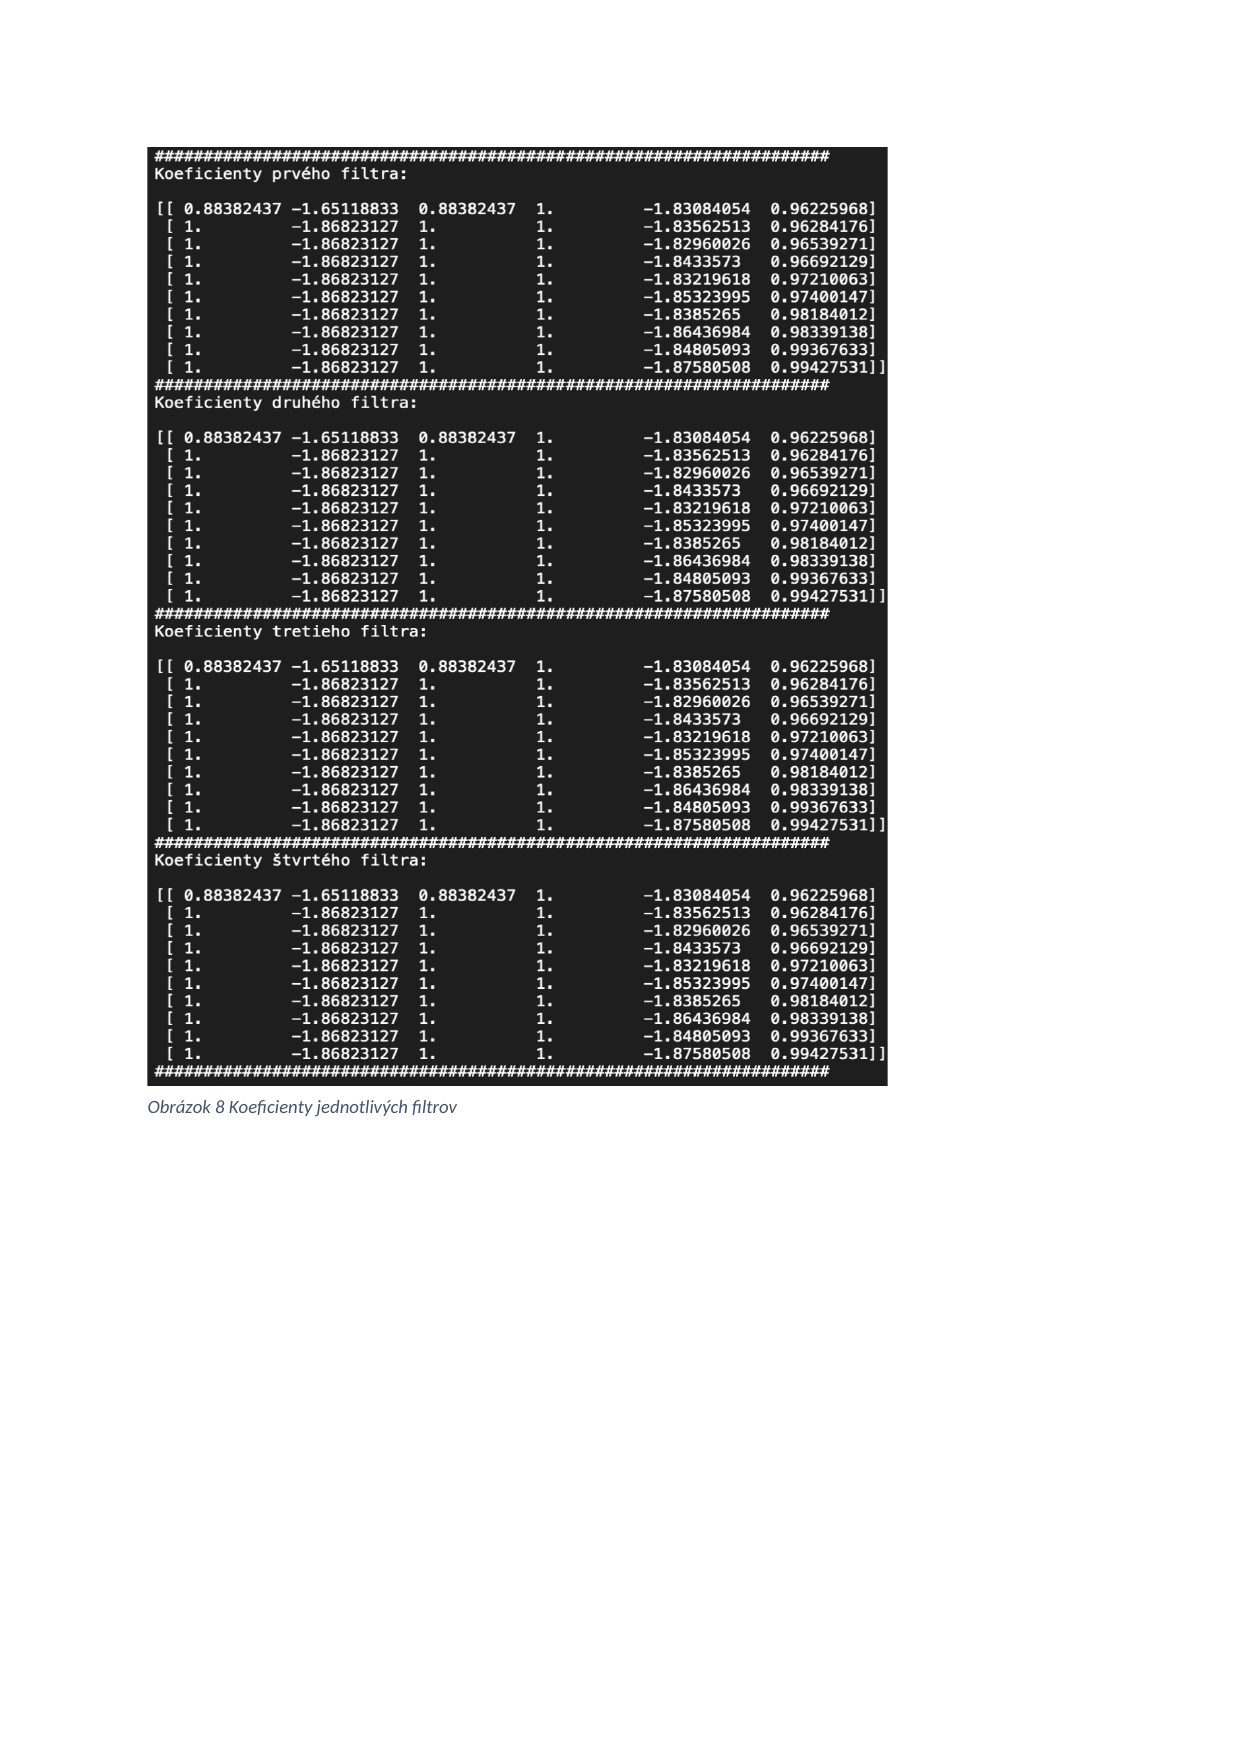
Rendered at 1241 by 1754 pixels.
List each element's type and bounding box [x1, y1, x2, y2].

picture [147, 147, 888, 1086]
